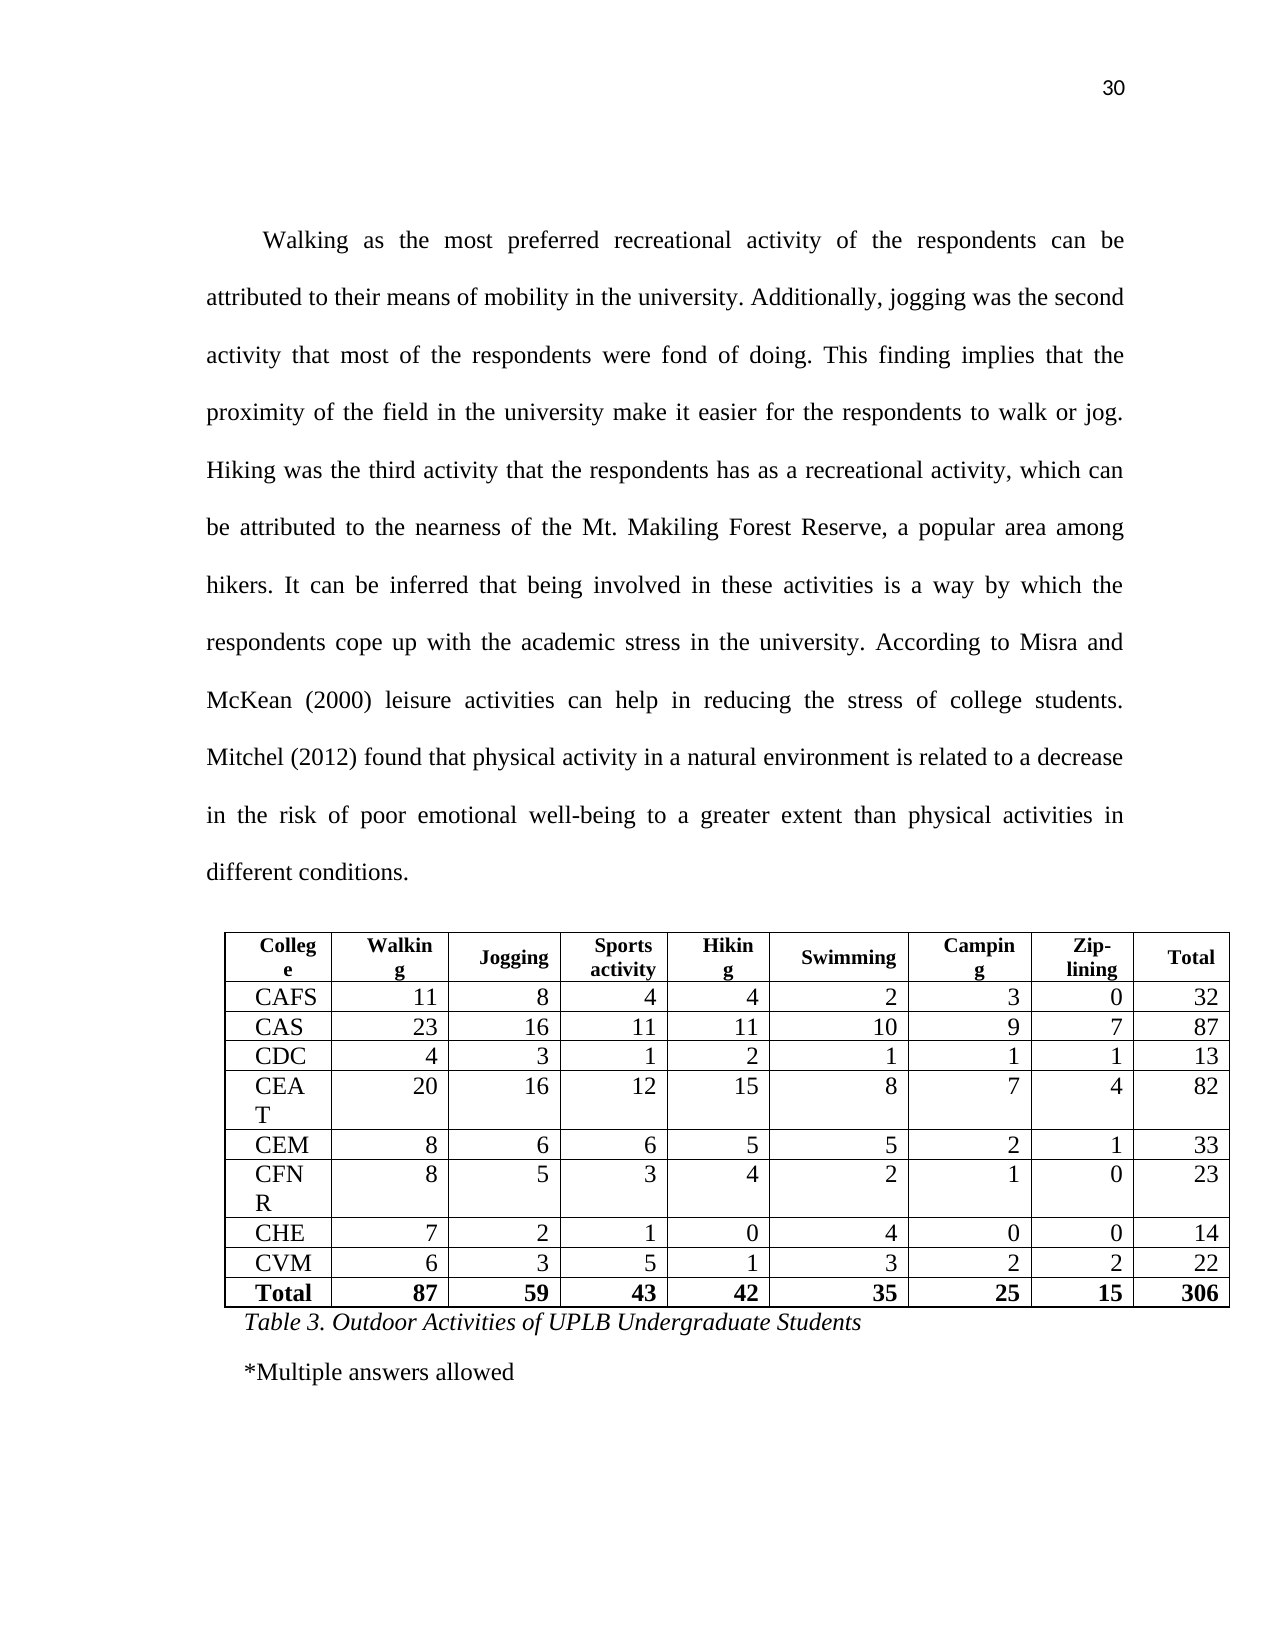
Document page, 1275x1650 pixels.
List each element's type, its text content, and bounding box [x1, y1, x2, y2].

table_cell 87 [1134, 1012, 1229, 1040]
table_cell 2 [770, 1160, 908, 1217]
table_cell 1 [561, 1041, 667, 1070]
table_cell 14 [1134, 1218, 1229, 1247]
table_cell 8 [332, 1160, 448, 1217]
table_cell 87 [332, 1278, 448, 1306]
table_cell CEM [226, 1130, 331, 1158]
table_cell 2 [909, 1248, 1031, 1277]
table_cell 1 [1032, 1041, 1133, 1070]
table_cell 42 [668, 1278, 769, 1306]
table_cell 3 [449, 1041, 560, 1070]
table_cell CHE [226, 1218, 331, 1247]
table_cell CEAT [226, 1071, 331, 1129]
table_cell 0 [1032, 1160, 1133, 1217]
table_cell 8 [770, 1071, 908, 1129]
table_cell 4 [1032, 1071, 1133, 1129]
table_cell Total [226, 1278, 331, 1306]
table_cell 5 [668, 1130, 769, 1158]
table_cell 1 [1032, 1130, 1133, 1158]
table_cell 6 [561, 1130, 667, 1158]
table_header College [226, 933, 331, 981]
table_cell 10 [770, 1012, 908, 1040]
table_header Swimming [770, 933, 908, 981]
table_cell 9 [909, 1012, 1031, 1040]
table_cell CDC [226, 1041, 331, 1070]
table_cell 1 [668, 1248, 769, 1277]
table_cell 23 [332, 1012, 448, 1040]
table_cell 3 [909, 982, 1031, 1011]
table_cell 5 [449, 1160, 560, 1217]
table_cell 3 [770, 1248, 908, 1277]
table_cell 2 [449, 1218, 560, 1247]
table_header Jogging [449, 933, 560, 981]
table_header Total [1134, 933, 1229, 981]
table_cell 15 [1032, 1278, 1133, 1306]
table_cell 4 [770, 1218, 908, 1247]
table_cell CVM [226, 1248, 331, 1277]
table_cell 1 [561, 1218, 667, 1247]
table_cell 16 [449, 1071, 560, 1129]
table_cell 11 [561, 1012, 667, 1040]
table_cell 43 [561, 1278, 667, 1306]
table_cell 7 [332, 1218, 448, 1247]
table_cell 59 [449, 1278, 560, 1306]
table_cell 2 [770, 982, 908, 1011]
table_cell 4 [668, 1160, 769, 1217]
table_cell CAS [226, 1012, 331, 1040]
table_cell 33 [1134, 1130, 1229, 1158]
table_cell 32 [1134, 982, 1229, 1011]
table_cell 3 [561, 1160, 667, 1217]
table_cell 3 [449, 1248, 560, 1277]
table_cell 20 [332, 1071, 448, 1129]
table_cell 0 [1032, 982, 1133, 1011]
table_cell 4 [332, 1041, 448, 1070]
table_cell 306 [1134, 1278, 1229, 1306]
table_header Hiking [668, 933, 769, 981]
table_cell 0 [668, 1218, 769, 1247]
table_cell 2 [909, 1130, 1031, 1158]
table_cell 11 [668, 1012, 769, 1040]
table_cell 5 [561, 1248, 667, 1277]
table_header Sports activity [561, 933, 667, 981]
table_cell 1 [909, 1041, 1031, 1070]
text Walking as the most preferred recreational activity of the respondents can be attributed to their means of mobility in the university. Additionally, jogging was the second activity that most of the respondents were fond of doing. This finding implies that the proximity of the field in the university make it easier for the respondents to walk or jog. Hiking was the third activity that the respondents has as a recreational activity, which can be attributed to the nearness of the Mt. Makiling Forest Reserve, a popular area among hikers. It can be inferred that being involved in these activities is a way by which the respondents cope up with the academic stress in the university. According to Misra and McKean (2000) leisure activities can help in reducing the stress of college students. Mitchel (2012) found that physical activity in a natural environment is related to a decrease in the risk of poor emotional well-being to a greater extent than physical activities in different conditions. [206, 225, 1125, 886]
table_cell 13 [1134, 1041, 1229, 1070]
table_cell 2 [668, 1041, 769, 1070]
table_cell 5 [770, 1130, 908, 1158]
table_cell 35 [770, 1278, 908, 1306]
table_cell 23 [1134, 1160, 1229, 1217]
text Table 3. Outdoor Activities of UPLB Undergraduate Students [244, 1308, 1125, 1336]
table_cell 0 [909, 1218, 1031, 1247]
table_cell 82 [1134, 1071, 1229, 1129]
table_cell 1 [770, 1041, 908, 1070]
table_cell CAFS [226, 982, 331, 1011]
table_cell 25 [909, 1278, 1031, 1306]
table_cell 7 [1032, 1012, 1133, 1040]
table_cell 6 [332, 1248, 448, 1277]
text *Multiple answers allowed [244, 1357, 1125, 1386]
table_cell 16 [449, 1012, 560, 1040]
table_cell 4 [668, 982, 769, 1011]
table_header Zip- lining [1032, 933, 1133, 981]
table_cell 8 [449, 982, 560, 1011]
table_cell 11 [332, 982, 448, 1011]
table_cell 7 [909, 1071, 1031, 1129]
table_cell 2 [1032, 1248, 1133, 1277]
table_cell CFNR [226, 1160, 331, 1217]
table_cell 15 [668, 1071, 769, 1129]
table_header Camping [909, 933, 1031, 981]
table_cell 6 [449, 1130, 560, 1158]
table_cell 1 [909, 1160, 1031, 1217]
table_cell 4 [561, 982, 667, 1011]
table_header Walking [332, 933, 448, 981]
table_cell 8 [332, 1130, 448, 1158]
table_cell 22 [1134, 1248, 1229, 1277]
table_cell 12 [561, 1071, 667, 1129]
table_cell 0 [1032, 1218, 1133, 1247]
